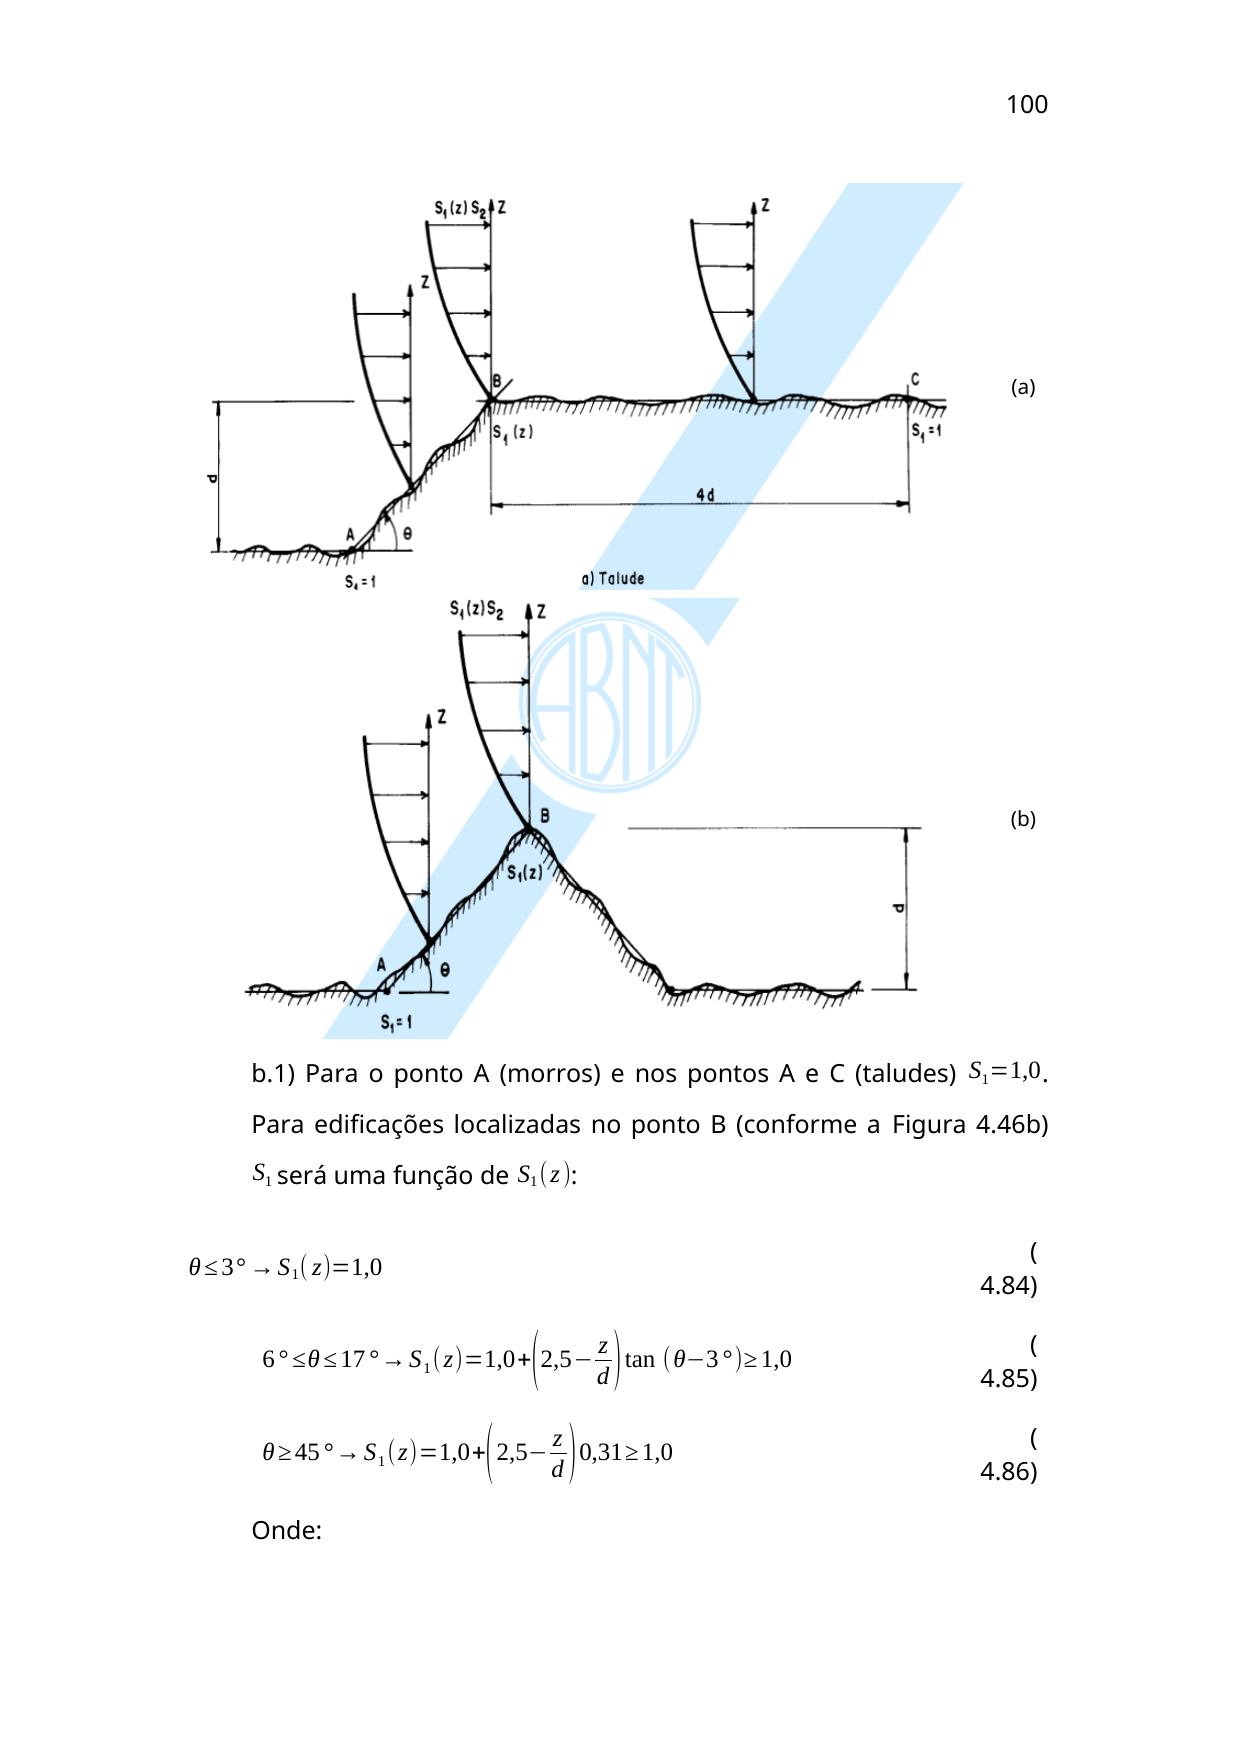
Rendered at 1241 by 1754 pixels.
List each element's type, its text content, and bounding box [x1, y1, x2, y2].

table_cell (4.86) [888, 1407, 1048, 1500]
table_cell [177, 1407, 888, 1500]
picture [242, 598, 933, 1039]
picture [198, 183, 977, 590]
table_cell [177, 179, 998, 594]
text Onde: [177, 1513, 1048, 1547]
table_cell (b) [998, 594, 1048, 1043]
table_cell (a) [998, 179, 1048, 594]
text b.1) Para o ponto A (morros) e nos pontos A e C (taludes) . Para edificações localizadas no ponto B (conforme a Figura 4.46b) será uma função de : [251, 1055, 1048, 1192]
table_header [177, 1221, 888, 1314]
table_cell [177, 1314, 888, 1407]
table_cell (4.85) [888, 1314, 1048, 1407]
table_header (4.84) [888, 1221, 1048, 1314]
table_cell [177, 594, 998, 1043]
